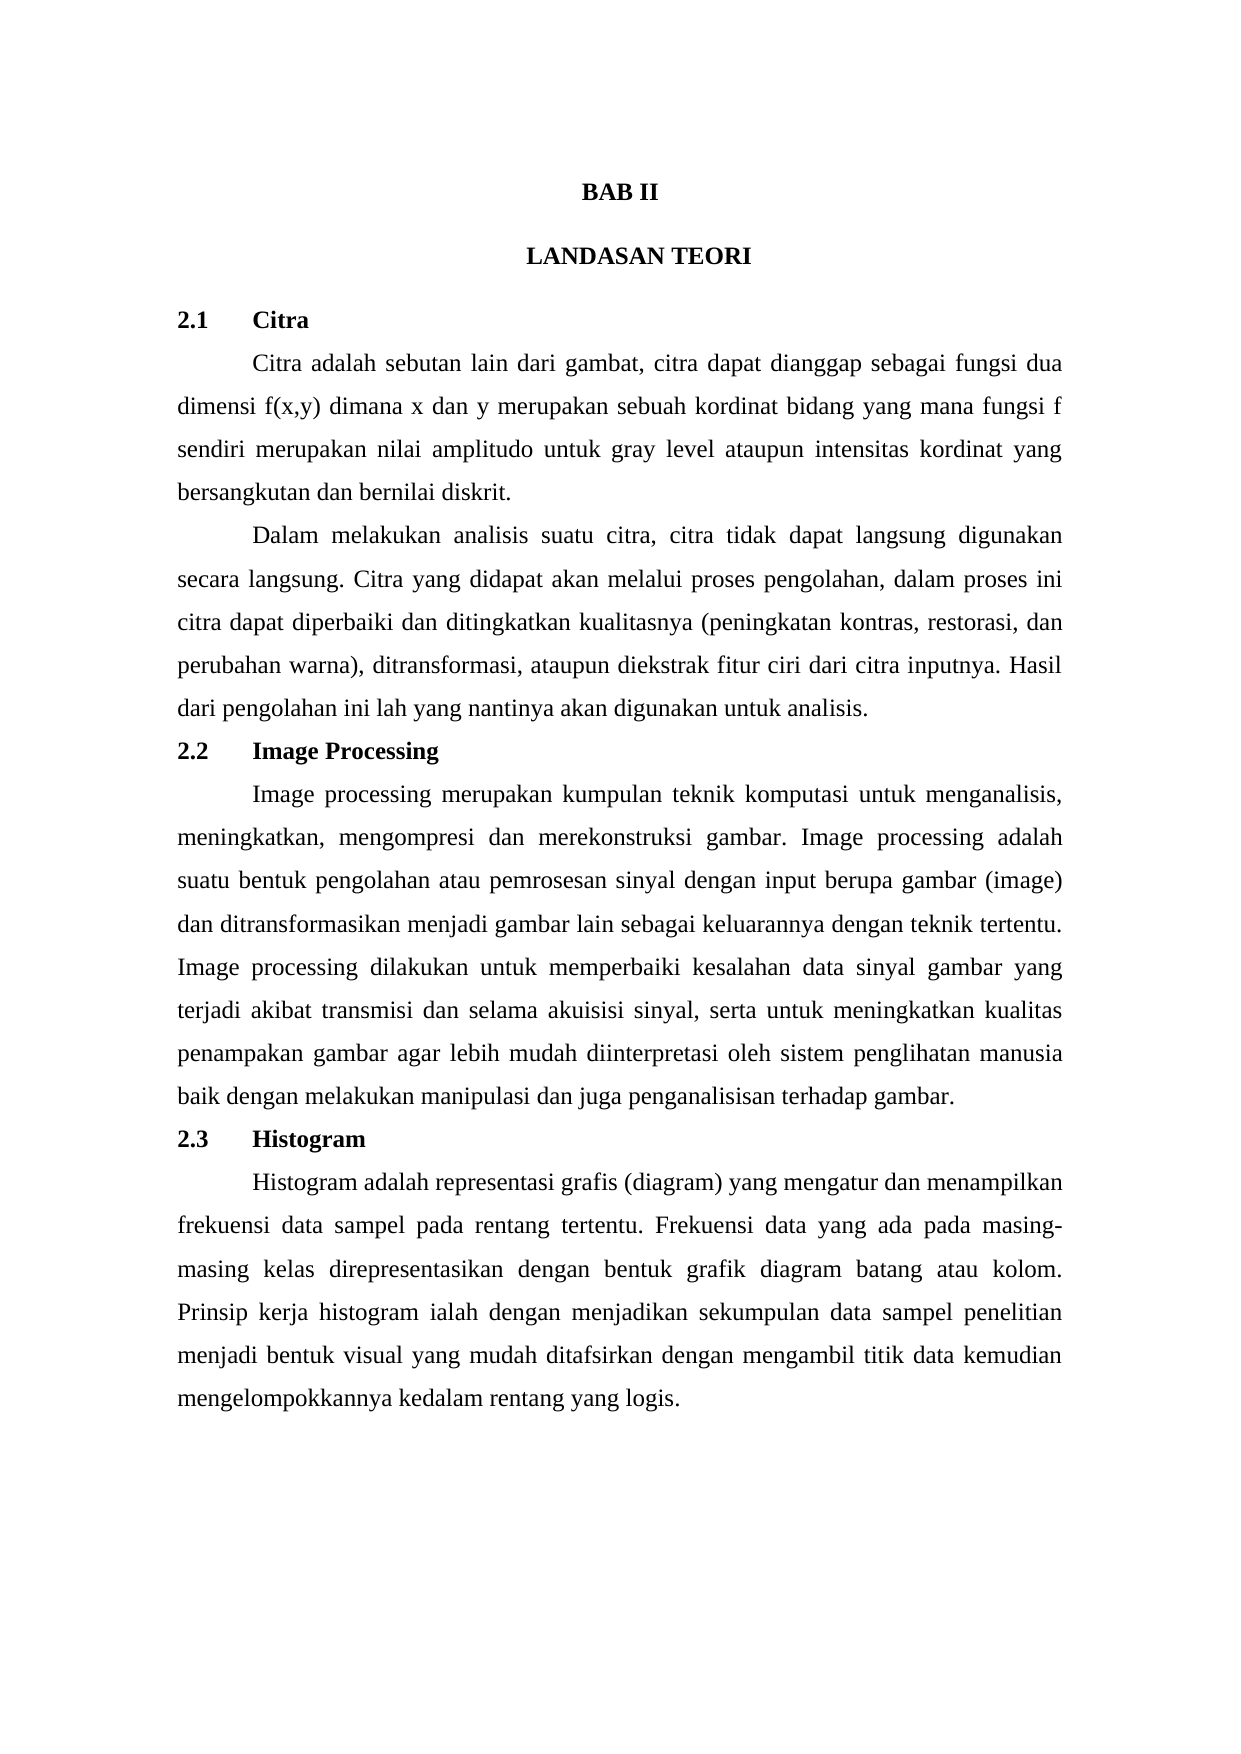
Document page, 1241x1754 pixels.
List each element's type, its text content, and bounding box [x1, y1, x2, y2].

list Citra [177, 305, 1063, 334]
list Histogram adalah representasi grafis (diagram) yang mengatur dan menampilkan frekuensi data sampel pada rentang tertentu. Frekuensi data yang ada pada masing-masing kelas direpresentasikan dengan bentuk grafik diagram batang atau kolom. Prinsip kerja histogram ialah dengan menjadikan sekumpulan data sampel penelitian menjadi bentuk visual yang mudah ditafsirkan dengan mengambil titik data kemudian mengelompokkannya kedalam rentang yang logis. [177, 1167, 1063, 1412]
list Image Processing [177, 736, 1063, 765]
subtitle BAB II [177, 177, 1063, 206]
list Image processing merupakan kumpulan teknik komputasi untuk menganalisis, meningkatkan, mengompresi dan merekonstruksi gambar. Image processing adalah suatu bentuk pengolahan atau pemrosesan sinyal dengan input berupa gambar (image) dan ditransformasikan menjadi gambar lain sebagai keluarannya dengan teknik tertentu. Image processing dilakukan untuk memperbaiki kesalahan data sinyal gambar yang terjadi akibat transmisi dan selama akuisisi sinyal, serta untuk meningkatkan kualitas penampakan gambar agar lebih mudah diinterpretasi oleh sistem penglihatan manusia baik dengan melakukan manipulasi dan juga penganalisisan terhadap gambar. [177, 779, 1063, 1110]
list Dalam melakukan analisis suatu citra, citra tidak dapat langsung digunakan secara langsung. Citra yang didapat akan melalui proses pengolahan, dalam proses ini citra dapat diperbaiki dan ditingkatkan kualitasnya (peningkatan kontras, restorasi, dan perubahan warna), ditransformasi, ataupun diekstrak fitur ciri dari citra inputnya. Hasil dari pengolahan ini lah yang nantinya akan digunakan untuk analisis. [177, 521, 1063, 722]
list Citra adalah sebutan lain dari gambat, citra dapat dianggap sebagai fungsi dua dimensi f(x,y) dimana x dan y merupakan sebuah kordinat bidang yang mana fungsi f sendiri merupakan nilai amplitudo untuk gray level ataupun intensitas kordinat yang bersangkutan dan bernilai diskrit. [177, 348, 1063, 506]
list Histogram [177, 1124, 1063, 1153]
subtitle LANDASAN TEORI [177, 241, 1063, 270]
